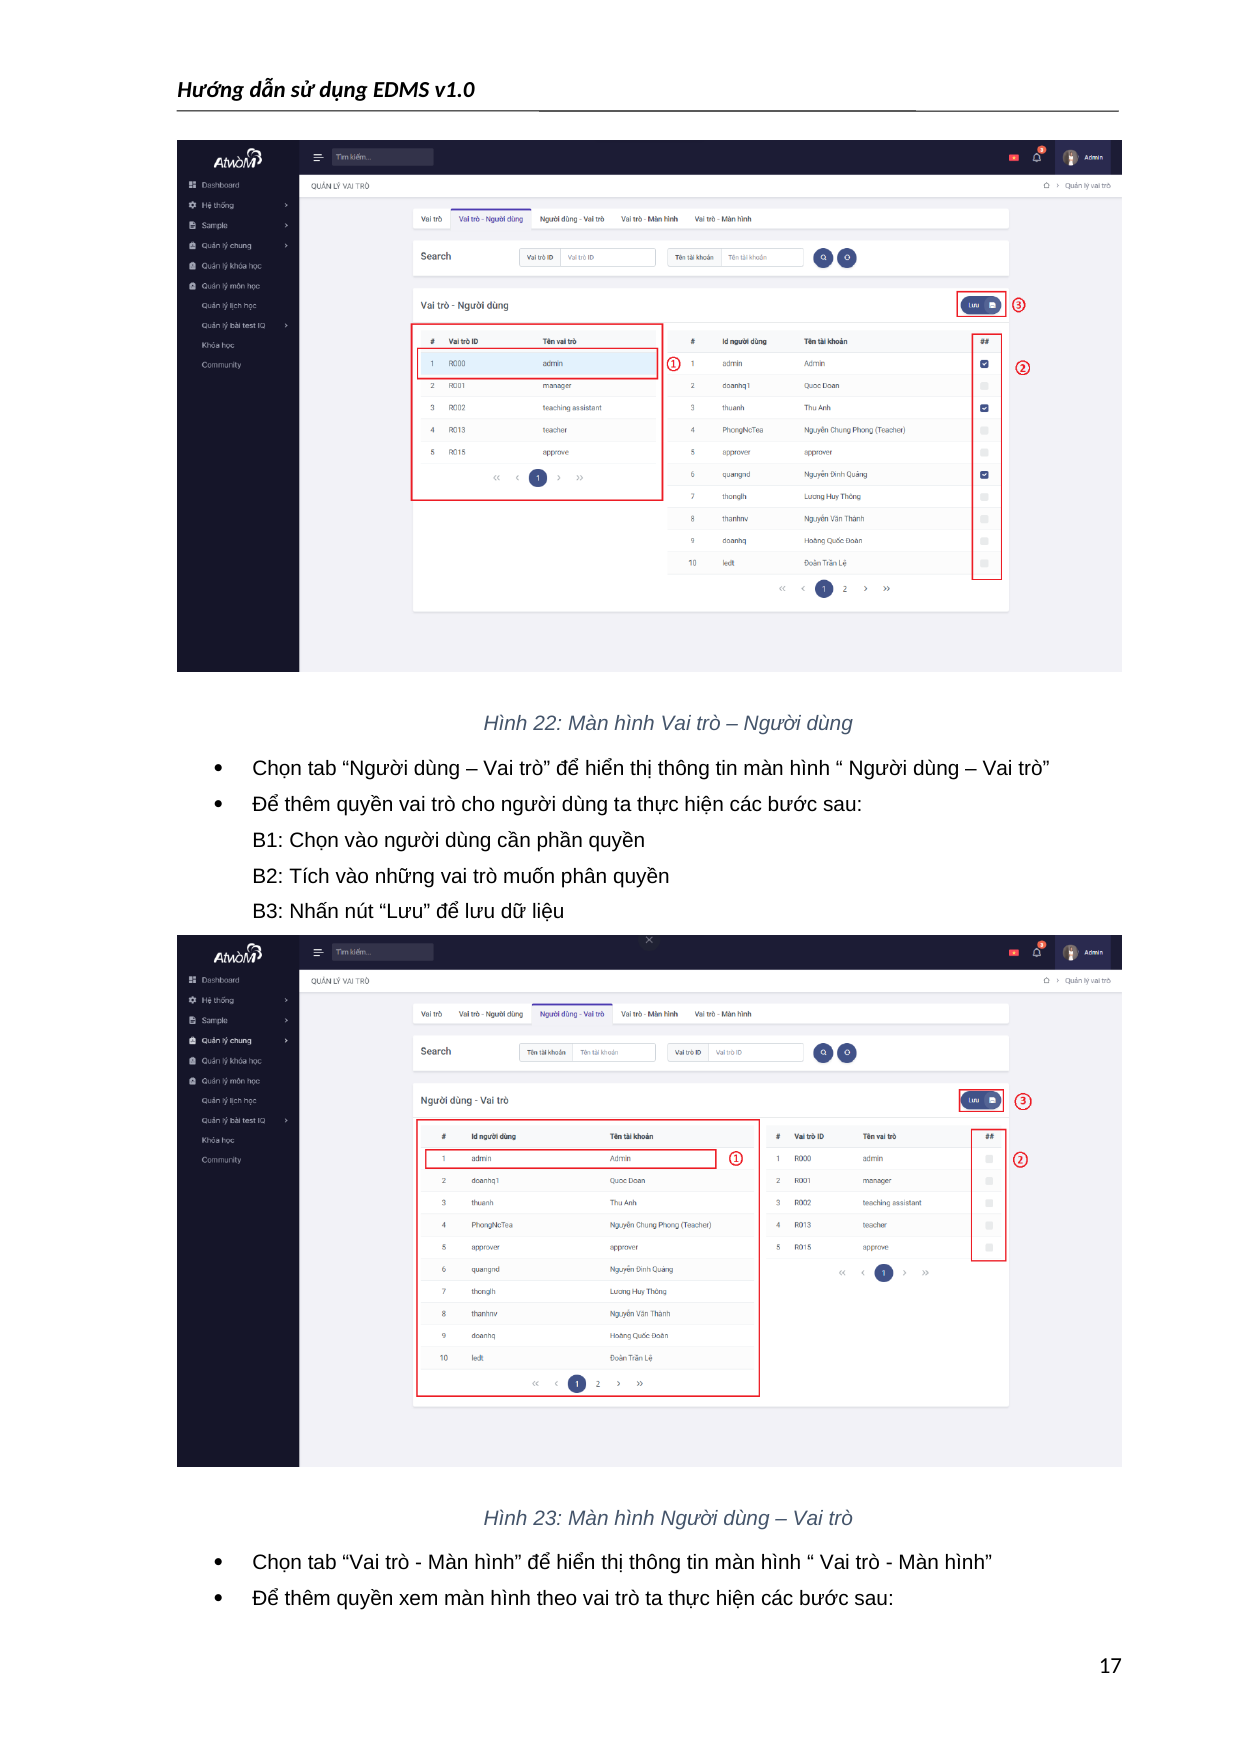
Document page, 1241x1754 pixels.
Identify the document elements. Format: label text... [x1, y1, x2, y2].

picture [177, 935, 1122, 1467]
list Để thêm quyền xem màn hình theo vai trò ta thực hiện các bước sau: [214, 1586, 1122, 1610]
picture [177, 140, 1122, 672]
list Chọn tab “Vai trò - Màn hình” để hiển thị thông tin màn hình “ Vai trò - Màn hình” [214, 1550, 1122, 1574]
text Hình 2.4.7 : Màn hình Người dùng – Vai trò [214, 1505, 1122, 1529]
text Hình 2.4.6 : Màn hình Vai trò – Người dùng [214, 711, 1122, 734]
text B3: Nhấn nút “Lưu” để lưu dữ liệu [252, 899, 1122, 923]
text B1: Chọn vào người dùng cần phần quyền [252, 827, 1122, 851]
list Chọn tab “Người dùng – Vai trò” để hiển thị thông tin màn hình “ Người dùng – Vai trò” [214, 755, 1122, 779]
text B2: Tích vào những vai trò muốn phân quyền [252, 863, 1122, 887]
list Để thêm quyền vai trò cho người dùng ta thực hiện các bước sau: [214, 791, 1122, 816]
